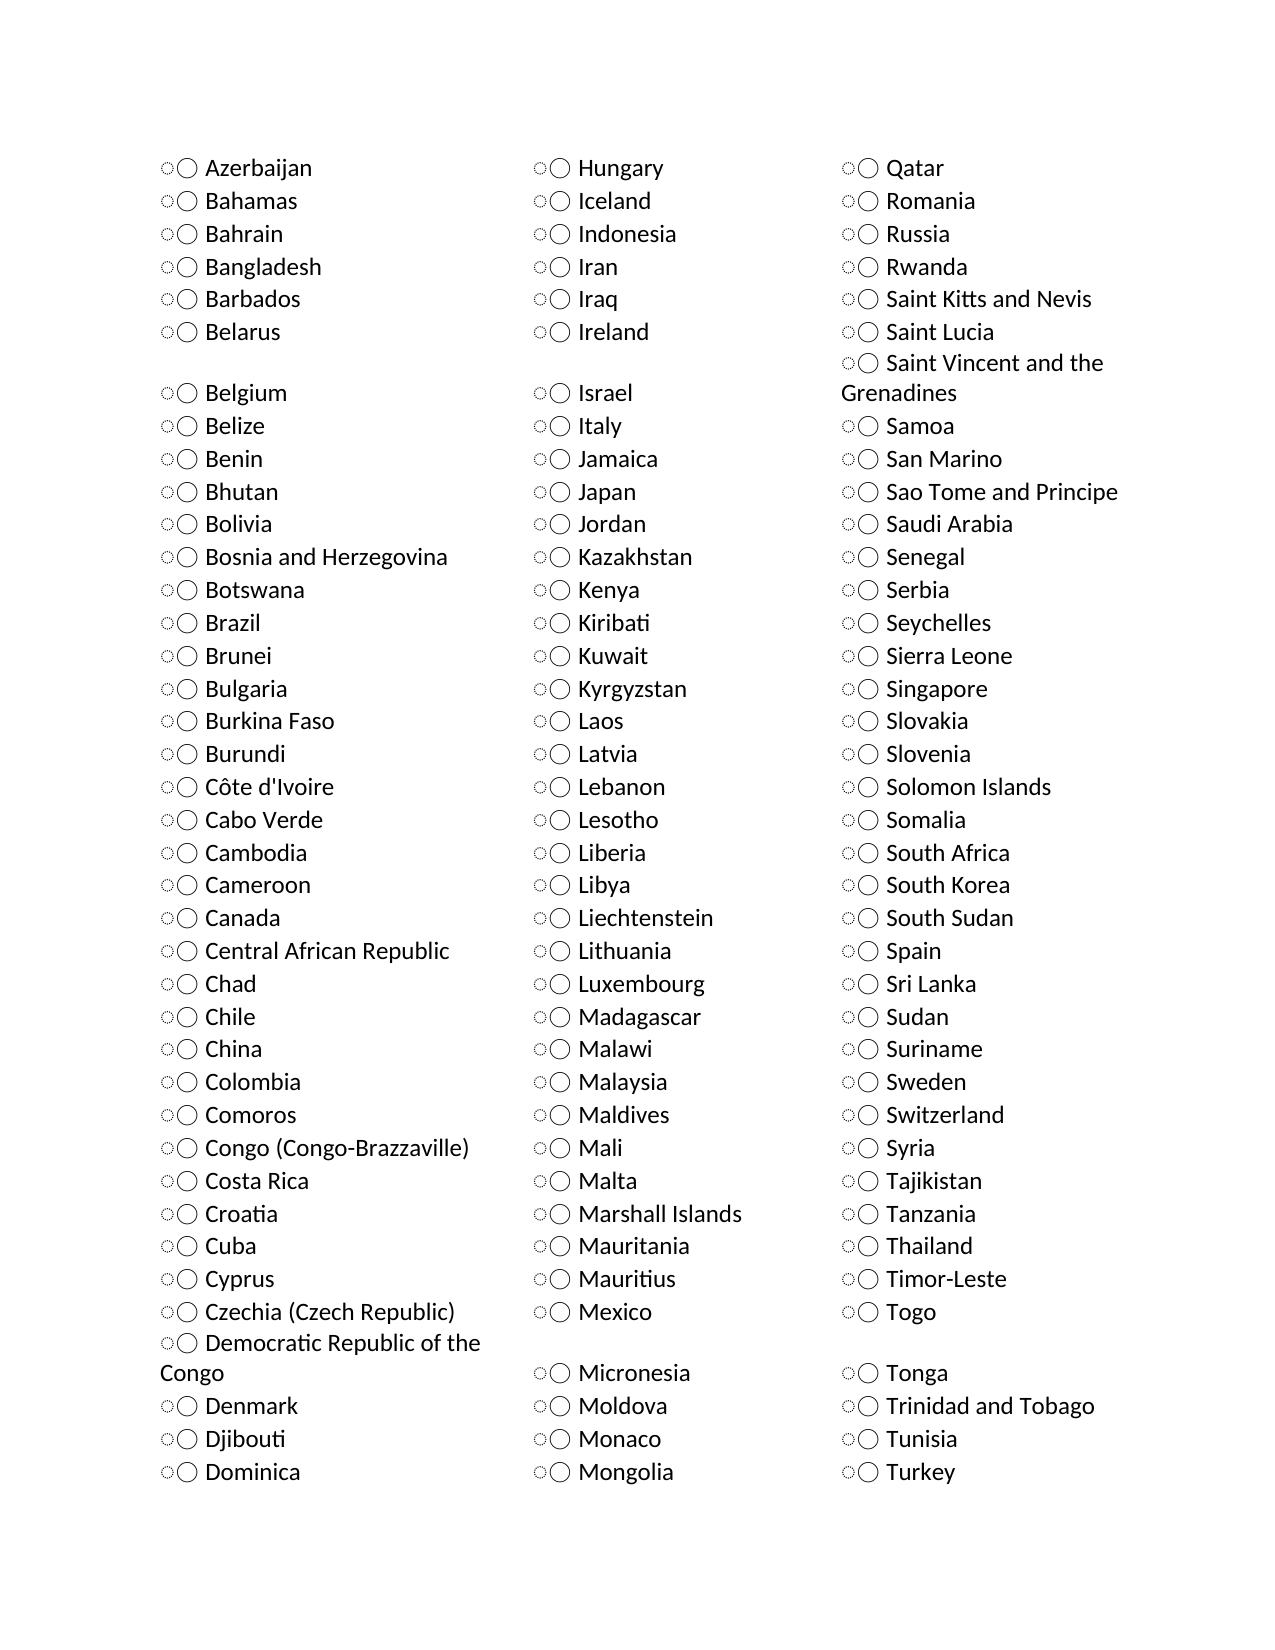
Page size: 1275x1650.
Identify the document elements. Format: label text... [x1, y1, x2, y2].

table_cell ⃝ Bahamas [149, 183, 521, 216]
table_cell ⃝ Qatar [830, 150, 1201, 183]
table_cell ⃝ Burundi [149, 736, 521, 769]
table_cell ⃝ Israel [521, 347, 829, 408]
table_cell ⃝ Libya [521, 867, 829, 900]
table_cell ⃝ Iran [521, 249, 829, 281]
table_cell ⃝ Costa Rica [149, 1163, 521, 1195]
table_cell ⃝ Italy [521, 408, 829, 441]
table_cell ⃝ Brunei [149, 638, 521, 670]
table_cell ⃝ Hungary [521, 150, 829, 183]
table_cell ⃝ Indonesia [521, 216, 829, 248]
table_cell ⃝ Azerbaijan [149, 150, 521, 183]
table_cell ⃝ Chad [149, 966, 521, 998]
table_cell ⃝ Chile [149, 999, 521, 1031]
table_cell ⃝ Belarus [149, 314, 521, 347]
table_cell ⃝ Maldives [521, 1097, 829, 1130]
table_cell ⃝ Colombia [149, 1064, 521, 1097]
table_cell ⃝ Tajikistan [830, 1163, 1201, 1195]
table_cell ⃝ Mongolia [521, 1453, 829, 1486]
table_cell ⃝ Kyrgyzstan [521, 670, 829, 703]
table_cell ⃝ Malta [521, 1163, 829, 1195]
table_cell ⃝ Cameroon [149, 867, 521, 900]
table_cell ⃝ Malawi [521, 1031, 829, 1064]
table_cell ⃝ Mauritania [521, 1228, 829, 1261]
table_cell ⃝ Trinidad and Tobago [830, 1388, 1201, 1421]
table_cell ⃝ Laos [521, 703, 829, 736]
table_cell ⃝ Timor-Leste [830, 1261, 1201, 1294]
table_cell ⃝ Bhutan [149, 474, 521, 506]
table_cell ⃝ Belgium [149, 347, 521, 408]
table_cell ⃝ San Marino [830, 441, 1201, 473]
table_cell ⃝ Turkey [830, 1453, 1201, 1486]
table_cell ⃝ Senegal [830, 539, 1201, 572]
table_cell ⃝ Lithuania [521, 933, 829, 966]
table_cell ⃝ Bolivia [149, 506, 521, 539]
table_cell ⃝ Tanzania [830, 1195, 1201, 1228]
table_cell ⃝ South Sudan [830, 900, 1201, 933]
table_cell ⃝ Botswana [149, 572, 521, 605]
table_cell ⃝ Sierra Leone [830, 638, 1201, 670]
table_cell ⃝ Slovakia [830, 703, 1201, 736]
table_cell ⃝ Bulgaria [149, 670, 521, 703]
table_cell ⃝ Kazakhstan [521, 539, 829, 572]
table_cell ⃝ Madagascar [521, 999, 829, 1031]
table_cell ⃝ Côte d'Ivoire [149, 769, 521, 802]
table_cell ⃝ Samoa [830, 408, 1201, 441]
table_cell ⃝ Brazil [149, 605, 521, 638]
table_cell ⃝ Cuba [149, 1228, 521, 1261]
table_cell ⃝ Japan [521, 474, 829, 506]
table_cell ⃝ Mali [521, 1130, 829, 1163]
table_cell ⃝ Democratic Republic of the Congo [149, 1327, 521, 1388]
table_cell ⃝ Moldova [521, 1388, 829, 1421]
table_cell ⃝ Micronesia [521, 1327, 829, 1388]
table_cell ⃝ Burkina Faso [149, 703, 521, 736]
table_cell ⃝ Switzerland [830, 1097, 1201, 1130]
table_cell ⃝ Bosnia and Herzegovina [149, 539, 521, 572]
table_cell ⃝ South Africa [830, 835, 1201, 867]
table_cell ⃝ Solomon Islands [830, 769, 1201, 802]
table_cell ⃝ Denmark [149, 1388, 521, 1421]
table_cell ⃝ Malaysia [521, 1064, 829, 1097]
table_cell ⃝ Kuwait [521, 638, 829, 670]
table_cell ⃝ Saint Kitts and Nevis [830, 281, 1201, 314]
table_cell ⃝ Canada [149, 900, 521, 933]
table_cell ⃝ Lesotho [521, 802, 829, 834]
table_cell ⃝ Spain [830, 933, 1201, 966]
table_cell ⃝ Romania [830, 183, 1201, 216]
table_cell ⃝ Saint Lucia [830, 314, 1201, 347]
table_cell ⃝ Tonga [830, 1327, 1201, 1388]
table_cell ⃝ Luxembourg [521, 966, 829, 998]
table_cell ⃝ Syria [830, 1130, 1201, 1163]
table_cell ⃝ Serbia [830, 572, 1201, 605]
table_cell ⃝ Bangladesh [149, 249, 521, 281]
table_cell ⃝ Kenya [521, 572, 829, 605]
table_cell ⃝ Bahrain [149, 216, 521, 248]
table_cell ⃝ Marshall Islands [521, 1195, 829, 1228]
table_cell ⃝ Croatia [149, 1195, 521, 1228]
table_cell ⃝ Kiribati [521, 605, 829, 638]
table_cell ⃝ Jamaica [521, 441, 829, 473]
table_cell ⃝ Slovenia [830, 736, 1201, 769]
table_cell ⃝ Comoros [149, 1097, 521, 1130]
table_cell ⃝ South Korea [830, 867, 1201, 900]
table_cell ⃝ Central African Republic [149, 933, 521, 966]
table_cell ⃝ Saudi Arabia [830, 506, 1201, 539]
table_cell ⃝ Suriname [830, 1031, 1201, 1064]
table_cell ⃝ Czechia (Czech Republic) [149, 1294, 521, 1327]
table_cell ⃝ Belize [149, 408, 521, 441]
table_cell ⃝ Liechtenstein [521, 900, 829, 933]
table_cell ⃝ Saint Vincent and the Grenadines [830, 347, 1201, 408]
table_cell ⃝ Lebanon [521, 769, 829, 802]
table_cell ⃝ Jordan [521, 506, 829, 539]
table_cell ⃝ Congo (Congo-Brazzaville) [149, 1130, 521, 1163]
table_cell ⃝ Togo [830, 1294, 1201, 1327]
table_cell ⃝ Barbados [149, 281, 521, 314]
table_cell ⃝ Sweden [830, 1064, 1201, 1097]
table_cell ⃝ Cyprus [149, 1261, 521, 1294]
table_cell ⃝ Mexico [521, 1294, 829, 1327]
table_cell ⃝ Benin [149, 441, 521, 473]
table_cell ⃝ Sudan [830, 999, 1201, 1031]
table_cell ⃝ Liberia [521, 835, 829, 867]
table_cell ⃝ Rwanda [830, 249, 1201, 281]
table_cell ⃝ Sri Lanka [830, 966, 1201, 998]
table_cell ⃝ Djibouti [149, 1421, 521, 1453]
table_cell ⃝ Iceland [521, 183, 829, 216]
table_cell ⃝ Russia [830, 216, 1201, 248]
table_cell ⃝ Tunisia [830, 1421, 1201, 1453]
table_cell ⃝ Seychelles [830, 605, 1201, 638]
table_cell ⃝ Iraq [521, 281, 829, 314]
table_cell ⃝ Thailand [830, 1228, 1201, 1261]
table_cell ⃝ Somalia [830, 802, 1201, 834]
table_cell ⃝ Monaco [521, 1421, 829, 1453]
table_cell ⃝ Dominica [149, 1453, 521, 1486]
table_cell ⃝ Latvia [521, 736, 829, 769]
table_cell ⃝ Mauritius [521, 1261, 829, 1294]
table_cell ⃝ Ireland [521, 314, 829, 347]
table_cell ⃝ China [149, 1031, 521, 1064]
table_cell ⃝ Singapore [830, 670, 1201, 703]
table_cell ⃝ Sao Tome and Principe [830, 474, 1201, 506]
table_cell ⃝ Cambodia [149, 835, 521, 867]
table_cell ⃝ Cabo Verde [149, 802, 521, 834]
